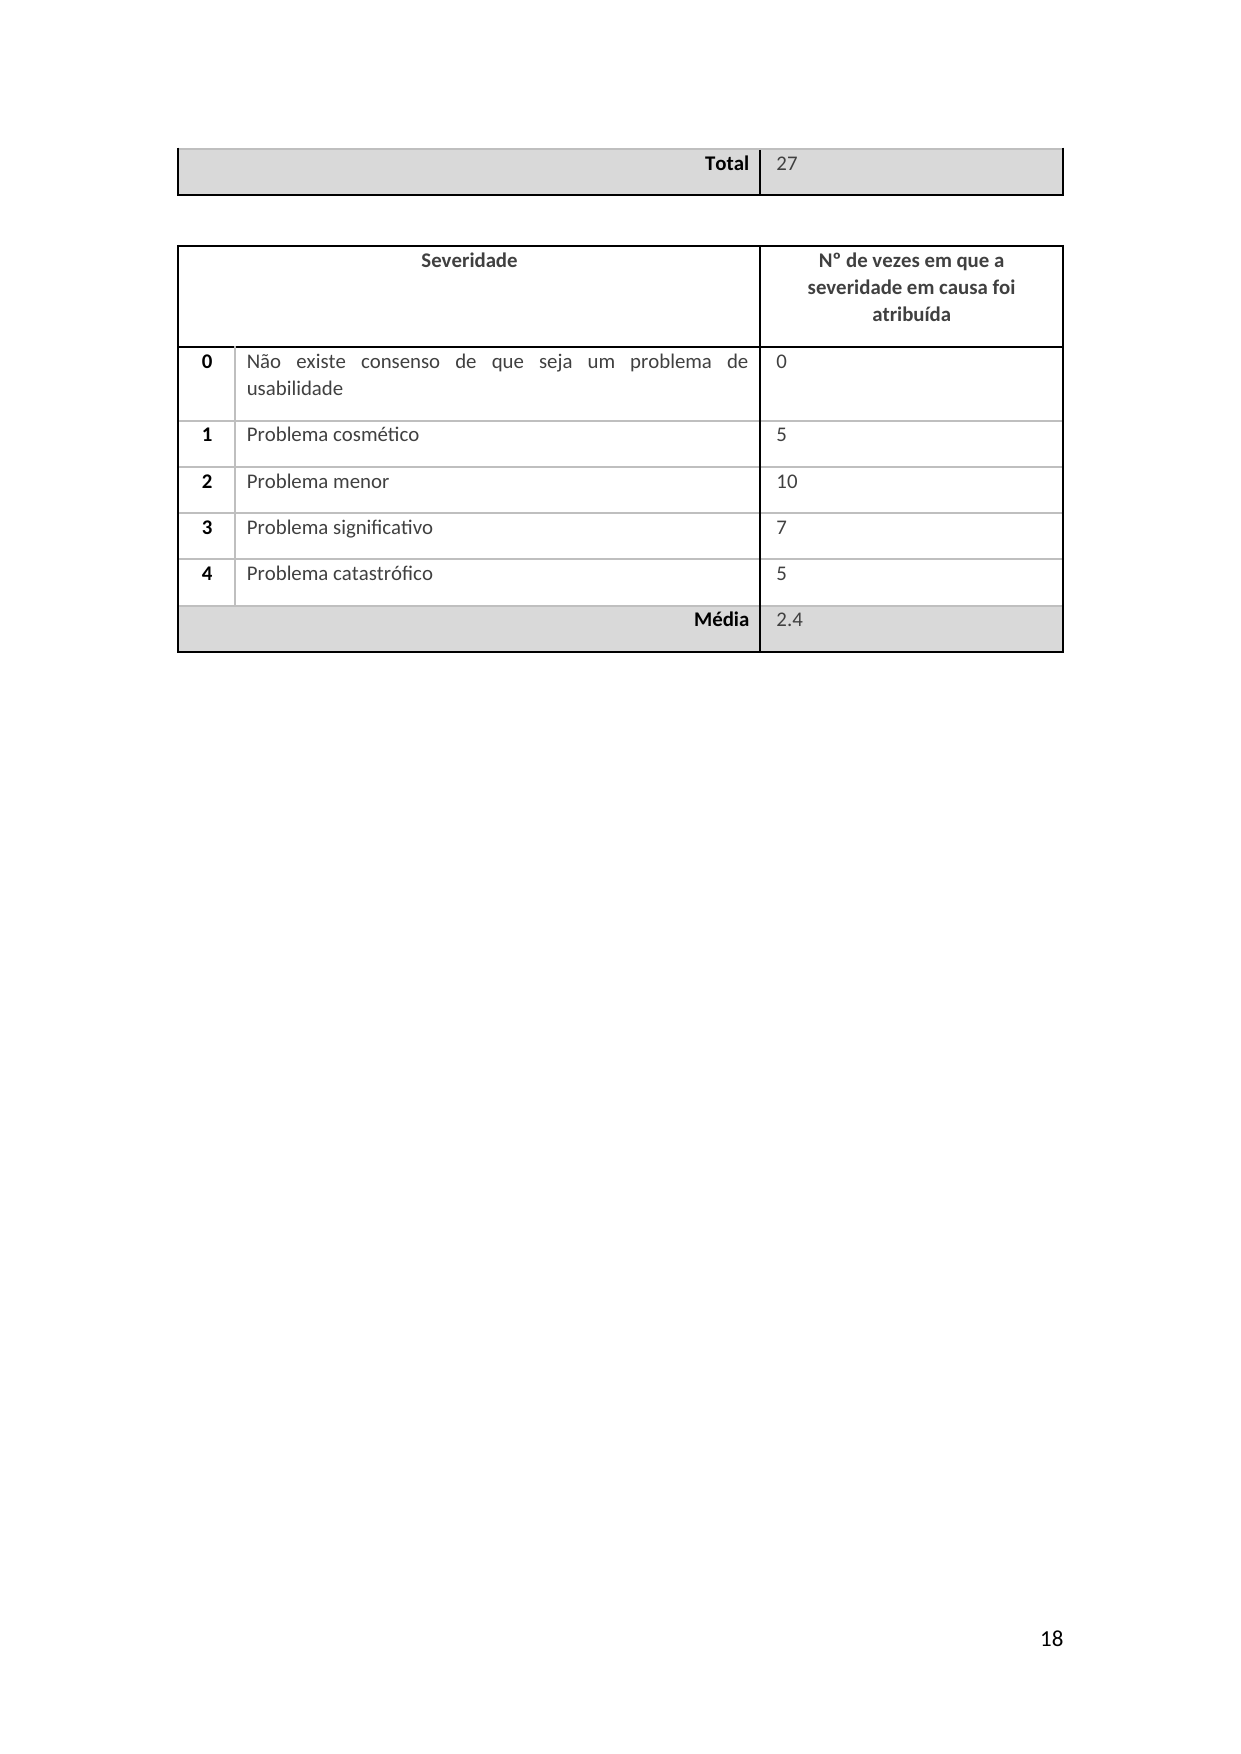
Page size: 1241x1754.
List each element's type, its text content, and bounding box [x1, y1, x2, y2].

table_cell Não existe consenso de que seja um problema de usabilidade [236, 348, 759, 419]
table_cell Problema catastrófico [236, 560, 759, 604]
table_header Severidade [179, 247, 759, 346]
table_cell 0 [761, 348, 1062, 419]
table_cell 10 [761, 468, 1062, 512]
table_cell Média [179, 607, 759, 651]
table_cell 4 [179, 560, 234, 604]
table_cell 2 [179, 468, 234, 512]
table_cell 0 [179, 348, 234, 419]
table_cell 7 [761, 514, 1062, 558]
table_cell 3 [179, 514, 234, 558]
table_cell Problema menor [236, 468, 759, 512]
table_cell 1 [179, 422, 234, 466]
table_cell 5 [761, 422, 1062, 466]
table_cell 5 [761, 560, 1062, 604]
table_cell Problema significativo [236, 514, 759, 558]
table_cell 2.4 [761, 607, 1062, 651]
table_header Nº de vezes em que a severidade em causa foi atribuída [761, 247, 1062, 346]
table_cell Problema cosmético [236, 422, 759, 466]
table_cell 27 [761, 150, 1062, 194]
table_cell Total [179, 150, 759, 194]
